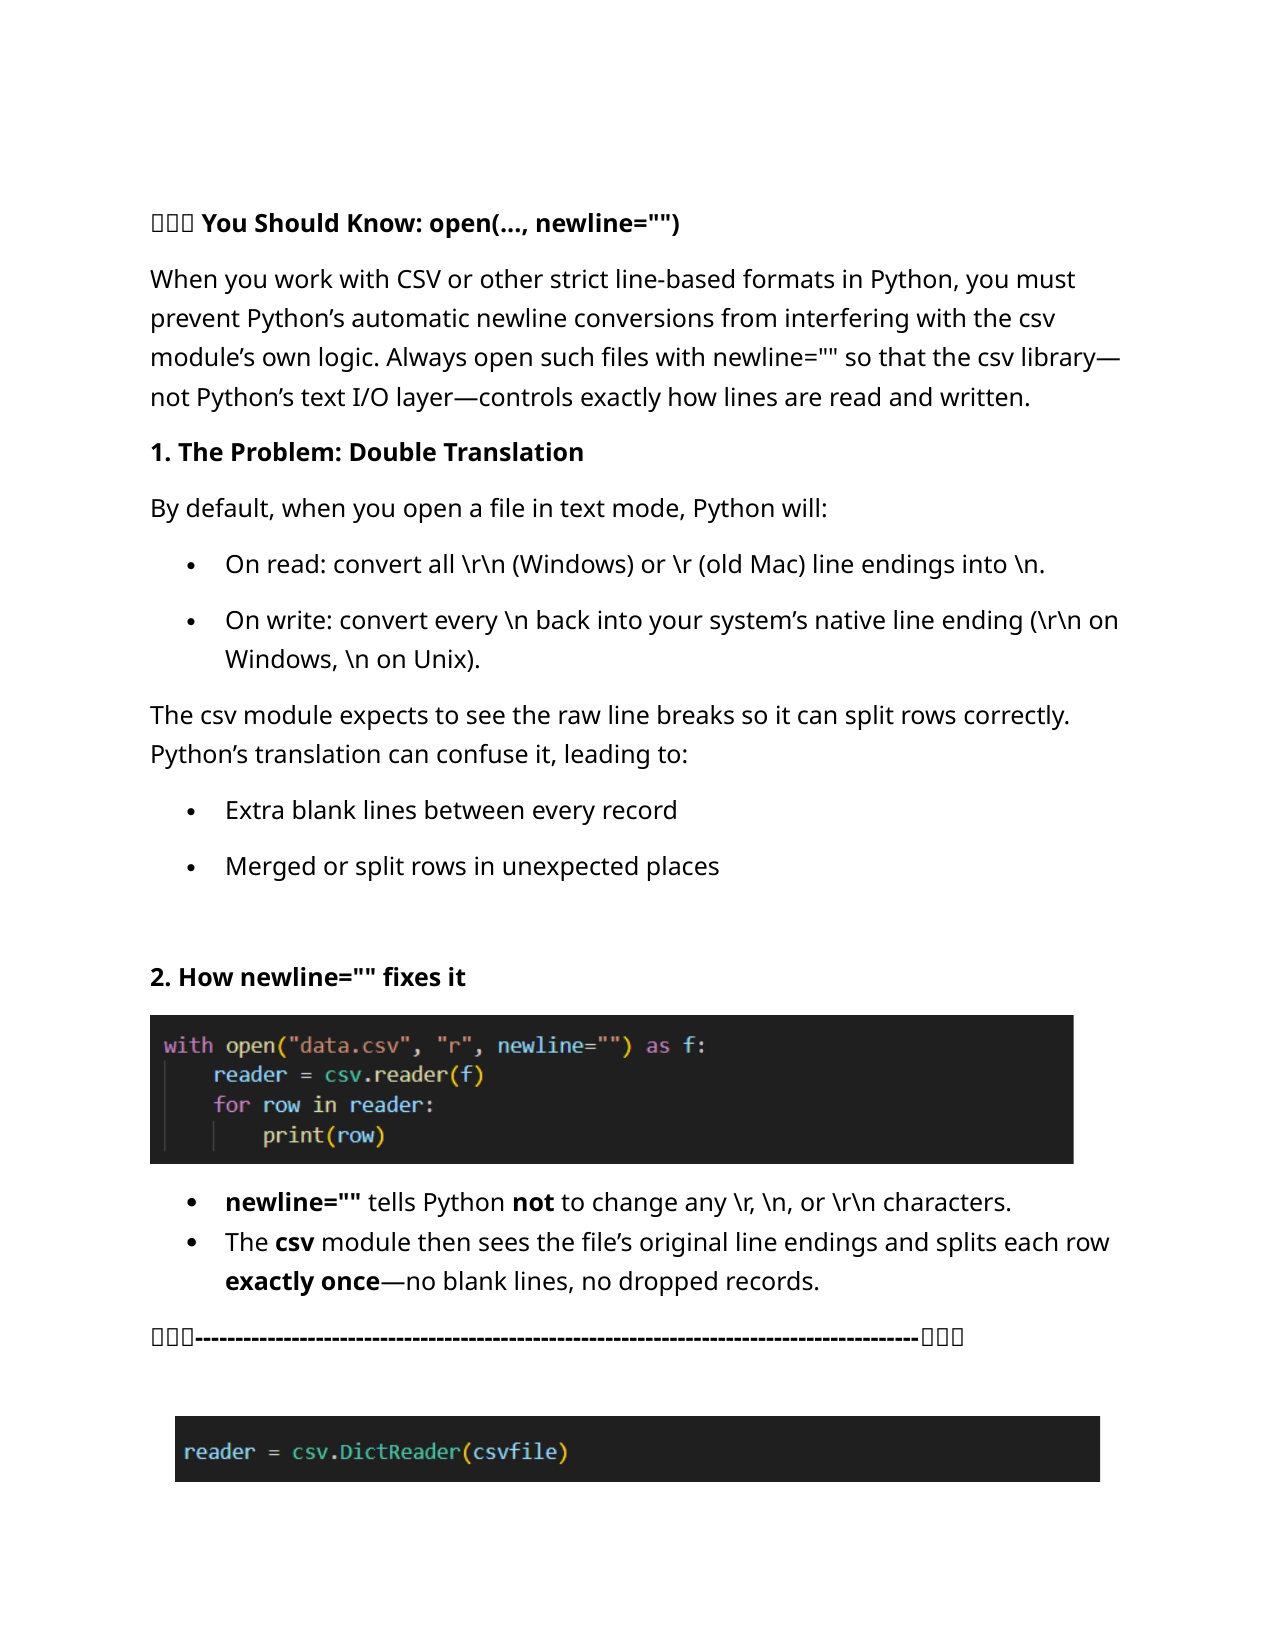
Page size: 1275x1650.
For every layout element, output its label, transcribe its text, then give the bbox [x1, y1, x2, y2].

picture [175, 1416, 1100, 1482]
list Merged or split rows in unexpected places [187, 848, 1125, 882]
text ------------------------------------------------------------------------------------------ [150, 1319, 1125, 1353]
text 💡💡💡 You Should Know: open(..., newline="") [150, 206, 1125, 240]
list On write: convert every \n back into your system’s native line ending (\r\n on Windows, \n on Unix). [187, 602, 1125, 676]
list On read: convert all \r\n (Windows) or \r (old Mac) line endings into \n. [187, 547, 1125, 581]
text When you work with CSV or other strict line-based formats in Python, you must prevent Python’s automatic newline conversions from interfering with the csv module’s own logic. Always open such files with newline="" so that the csv library—not Python’s text I/O layer—controls exactly how lines are read and written. [150, 262, 1125, 413]
text 1. The Problem: Double Translation [150, 435, 1125, 469]
text The csv module expects to see the raw line breaks so it can split rows correctly. Python’s translation can confuse it, leading to: [150, 697, 1125, 771]
text 2. How newline="" fixes it [150, 960, 1125, 994]
picture [150, 1015, 1074, 1164]
text By default, when you open a file in text mode, Python will: [150, 491, 1125, 525]
list newline="" tells Python not to change any \r, \n, or \r\n characters. [187, 1185, 1125, 1219]
list Extra blank lines between every record [187, 792, 1125, 827]
list The csv module then sees the file’s original line endings and splits each row exactly once—no blank lines, no dropped records. [187, 1224, 1125, 1297]
